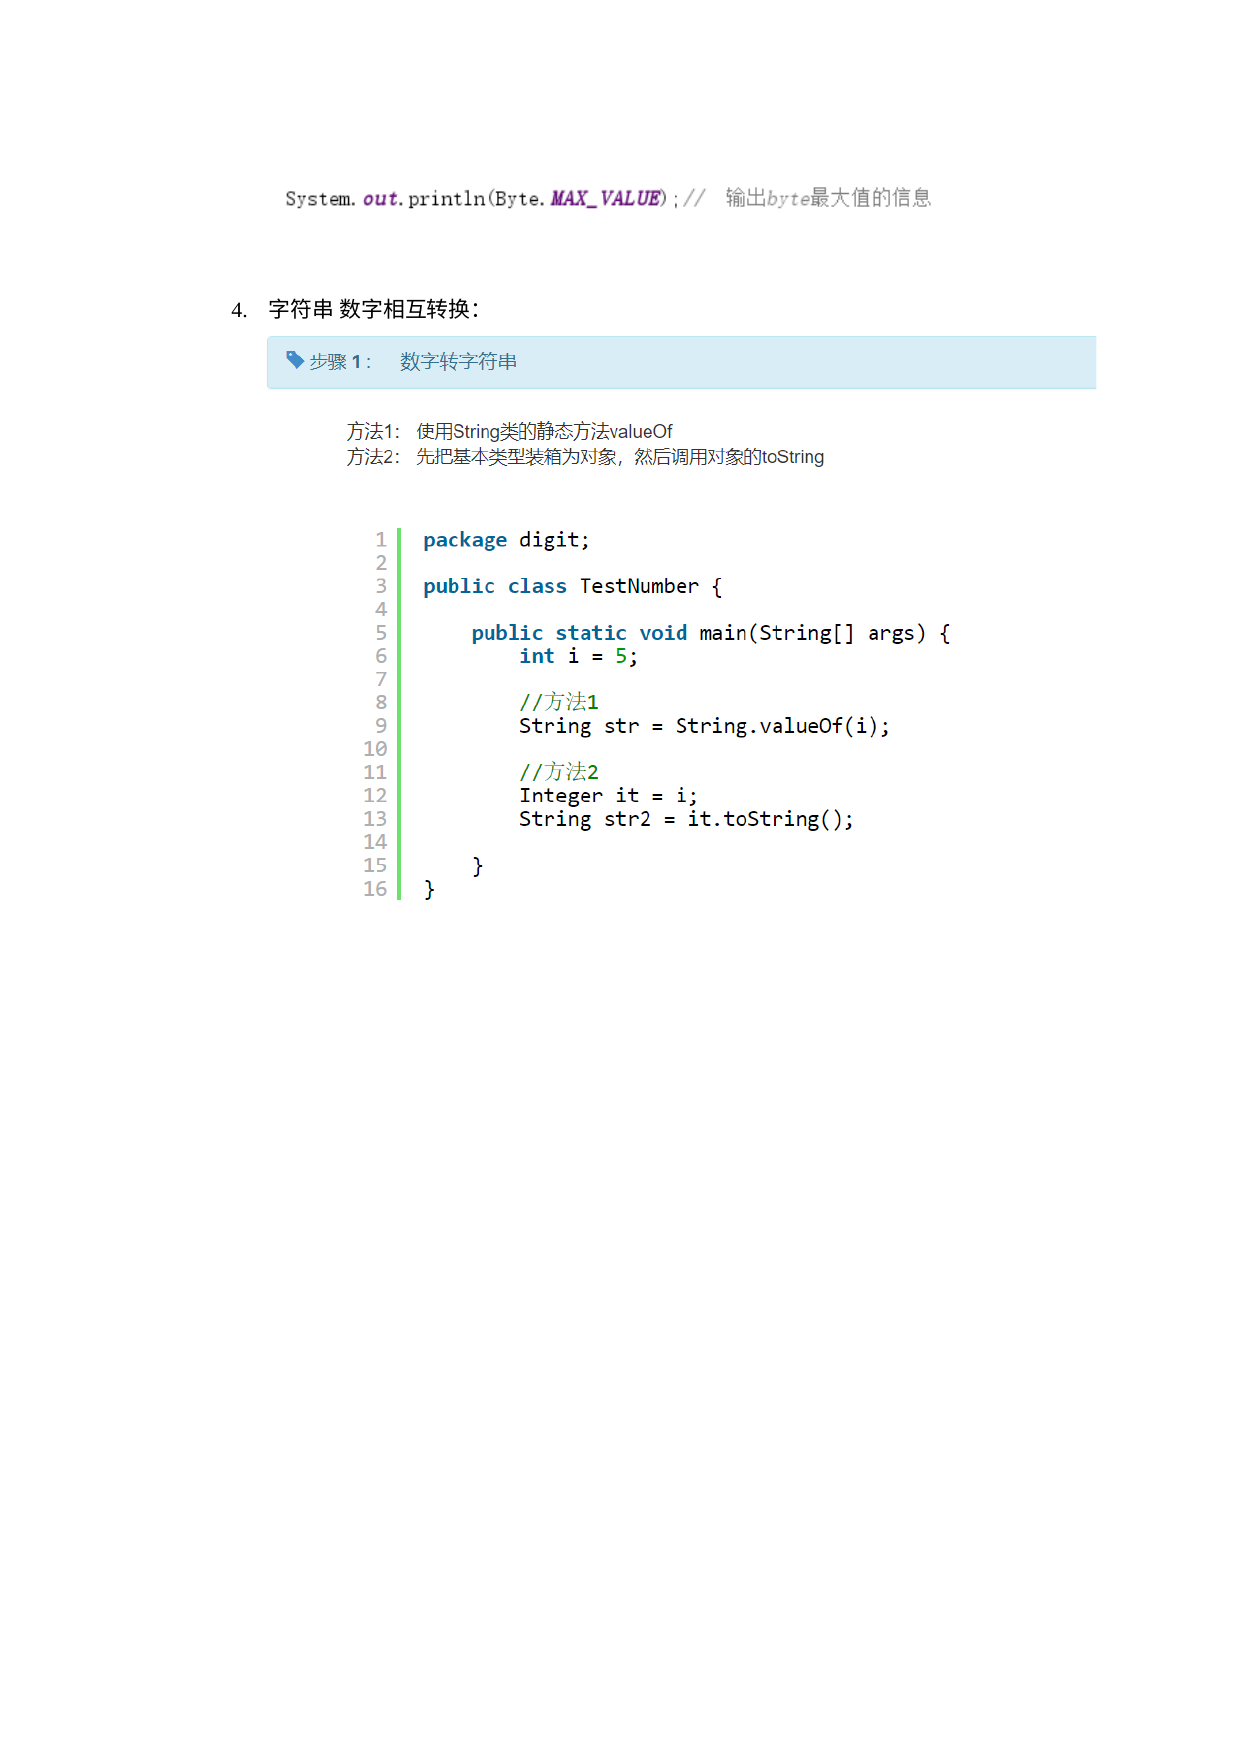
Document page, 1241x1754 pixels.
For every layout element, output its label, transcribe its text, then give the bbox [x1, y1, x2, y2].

list 字符串 数字相互转换： [231, 292, 1053, 324]
picture [253, 162, 1000, 232]
picture [231, 324, 1097, 960]
